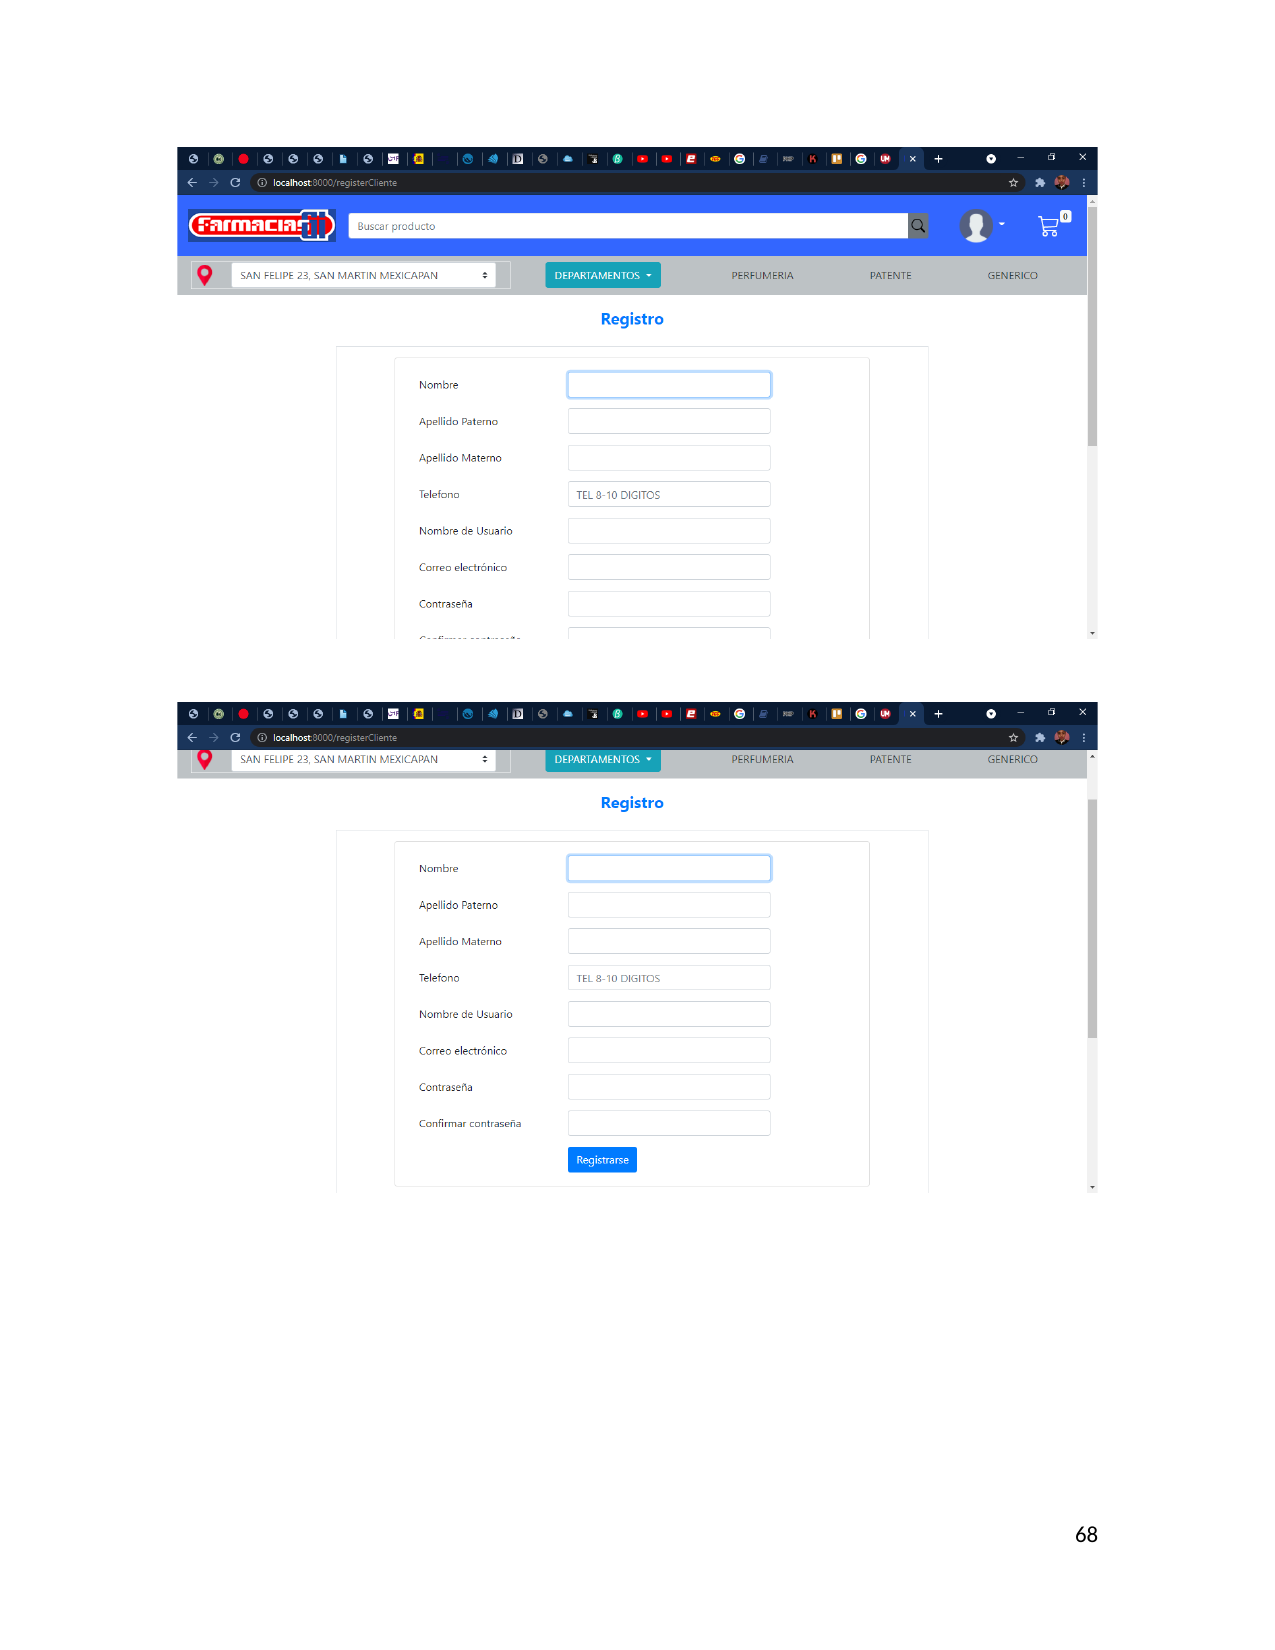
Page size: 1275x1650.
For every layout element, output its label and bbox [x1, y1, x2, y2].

picture [177, 147, 1098, 639]
picture [177, 702, 1098, 1193]
